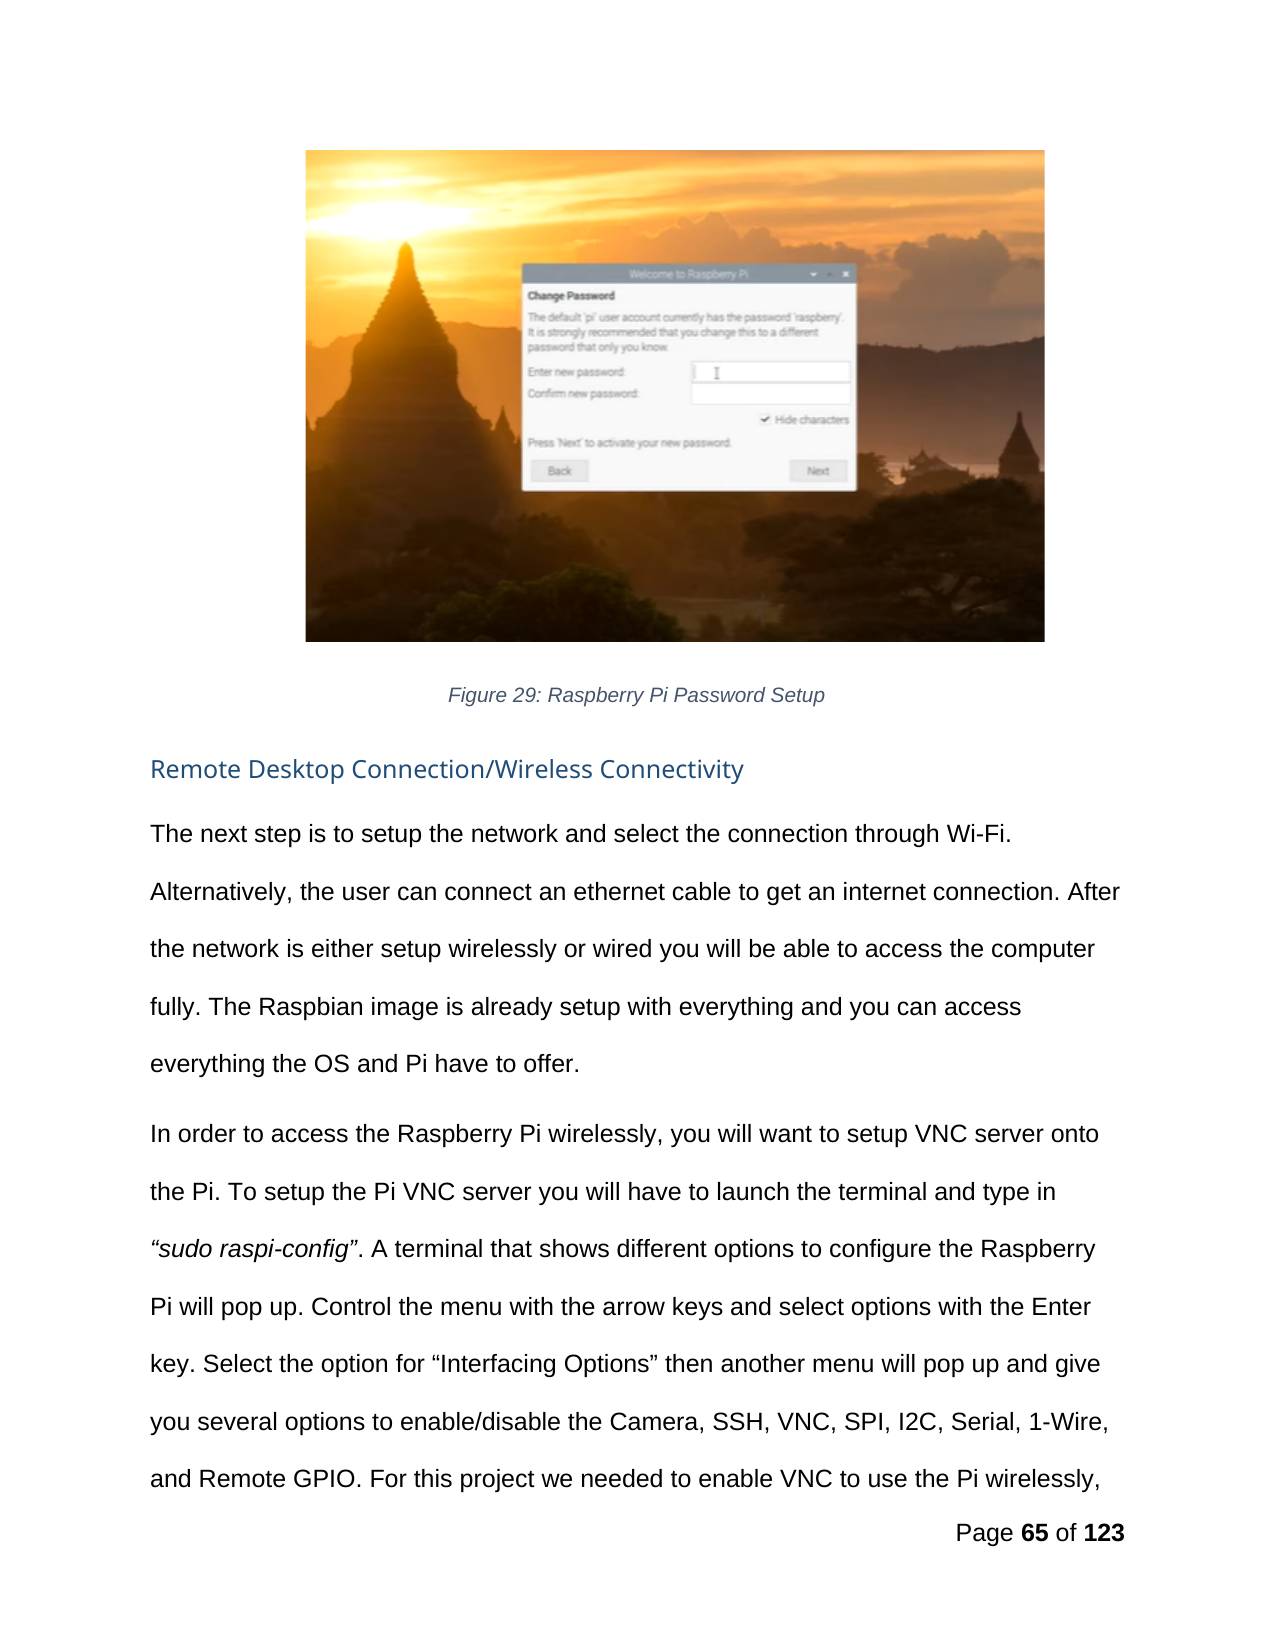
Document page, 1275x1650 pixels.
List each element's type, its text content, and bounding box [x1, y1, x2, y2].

text Figure 29: Raspberry Pi Password Setup [150, 682, 1125, 706]
subtitle Remote Desktop Connection/Wireless Connectivity [150, 751, 1125, 785]
text The next step is to setup the network and select the connection through Wi-Fi. Alternatively, the user can connect an ethernet cable to get an internet connection. After the network is either setup wirelessly or wired you will be able to access the computer fully. The Raspbian image is already setup with everything and you can access everything the OS and Pi have to offer. [150, 819, 1125, 1078]
picture [305, 150, 1045, 642]
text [150, 1119, 1125, 1493]
